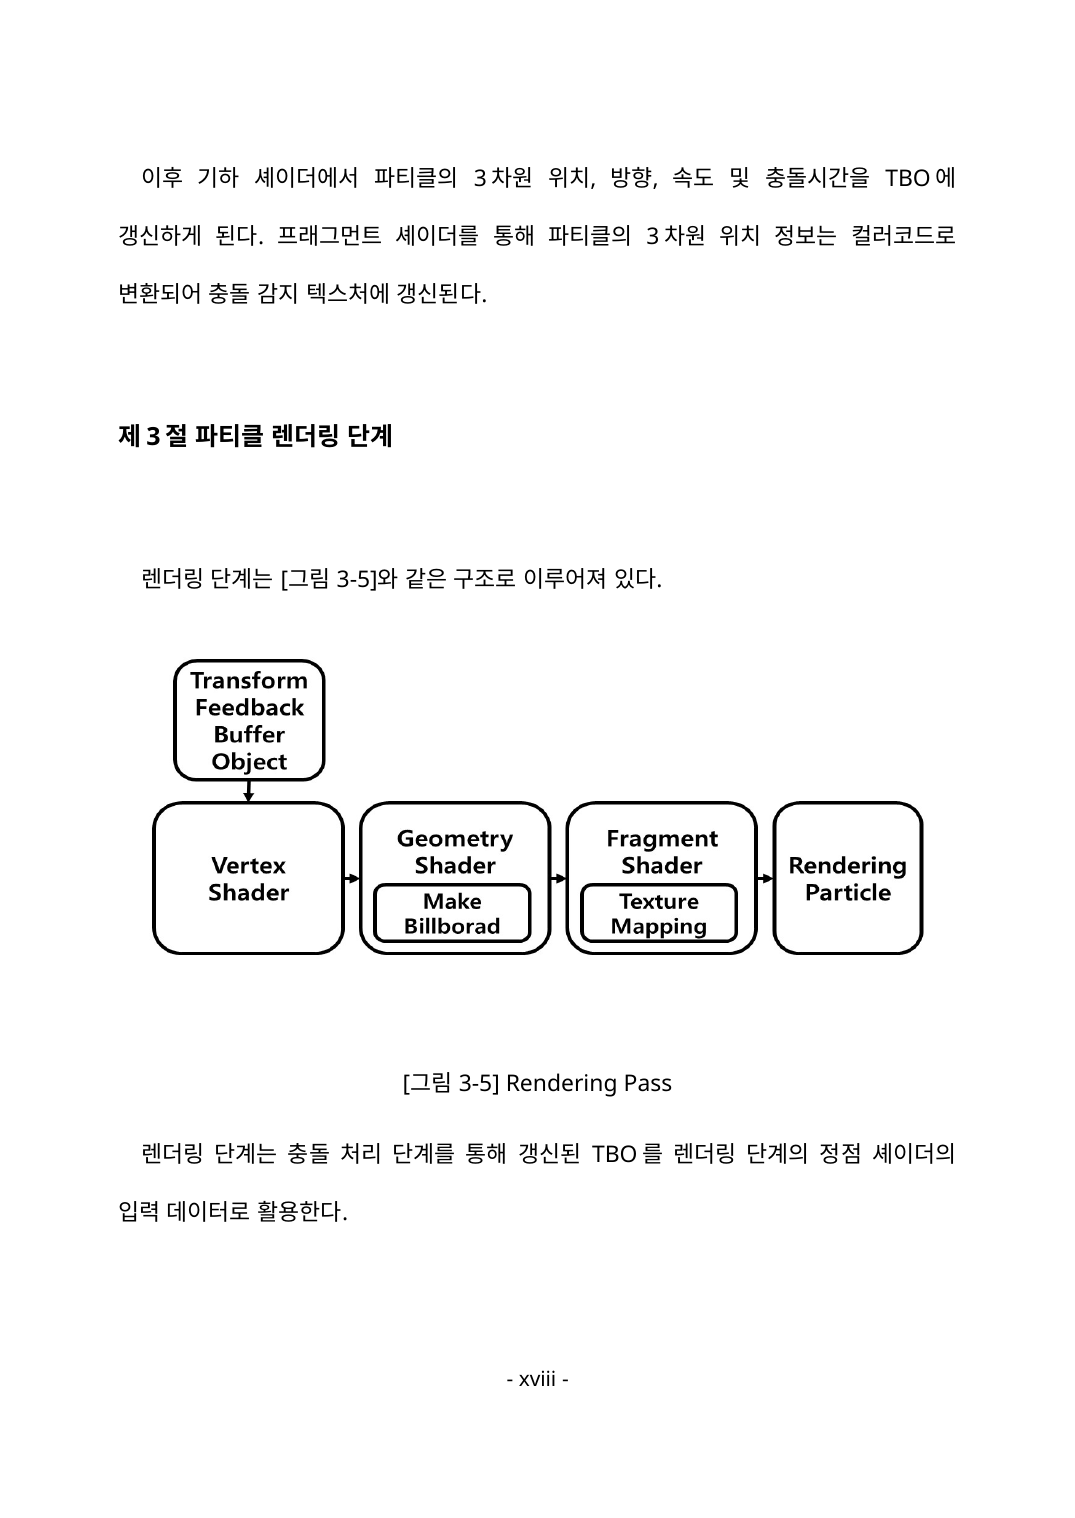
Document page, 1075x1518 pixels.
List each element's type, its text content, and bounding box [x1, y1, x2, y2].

text 제3절 파티클 렌더링 단계 [118, 411, 957, 458]
text 렌더링 단계는 충돌 처리 단계를 통해 갱신된 TBO를 렌더링 단계의 정점 셰이더의 입력 데이터로 활용한다. [118, 1129, 957, 1234]
text 렌더링 단계는 [그림 3-5]와 같은 구조로 이루어져 있다. [118, 554, 957, 601]
text 이후 기하 셰이더에서 파티클의 3차원 위치, 방향, 속도 및 충돌시간을 TBO에 갱신하게 된다. 프래그먼트 셰이더를 통해 파티클의 3차원 위치 정보는 컬러코드로 변환되어 충돌 감지 텍스처에 갱신된다. [118, 153, 957, 316]
picture [144, 625, 931, 1031]
text [그림 3-5] Rendering Pass [118, 1058, 957, 1104]
